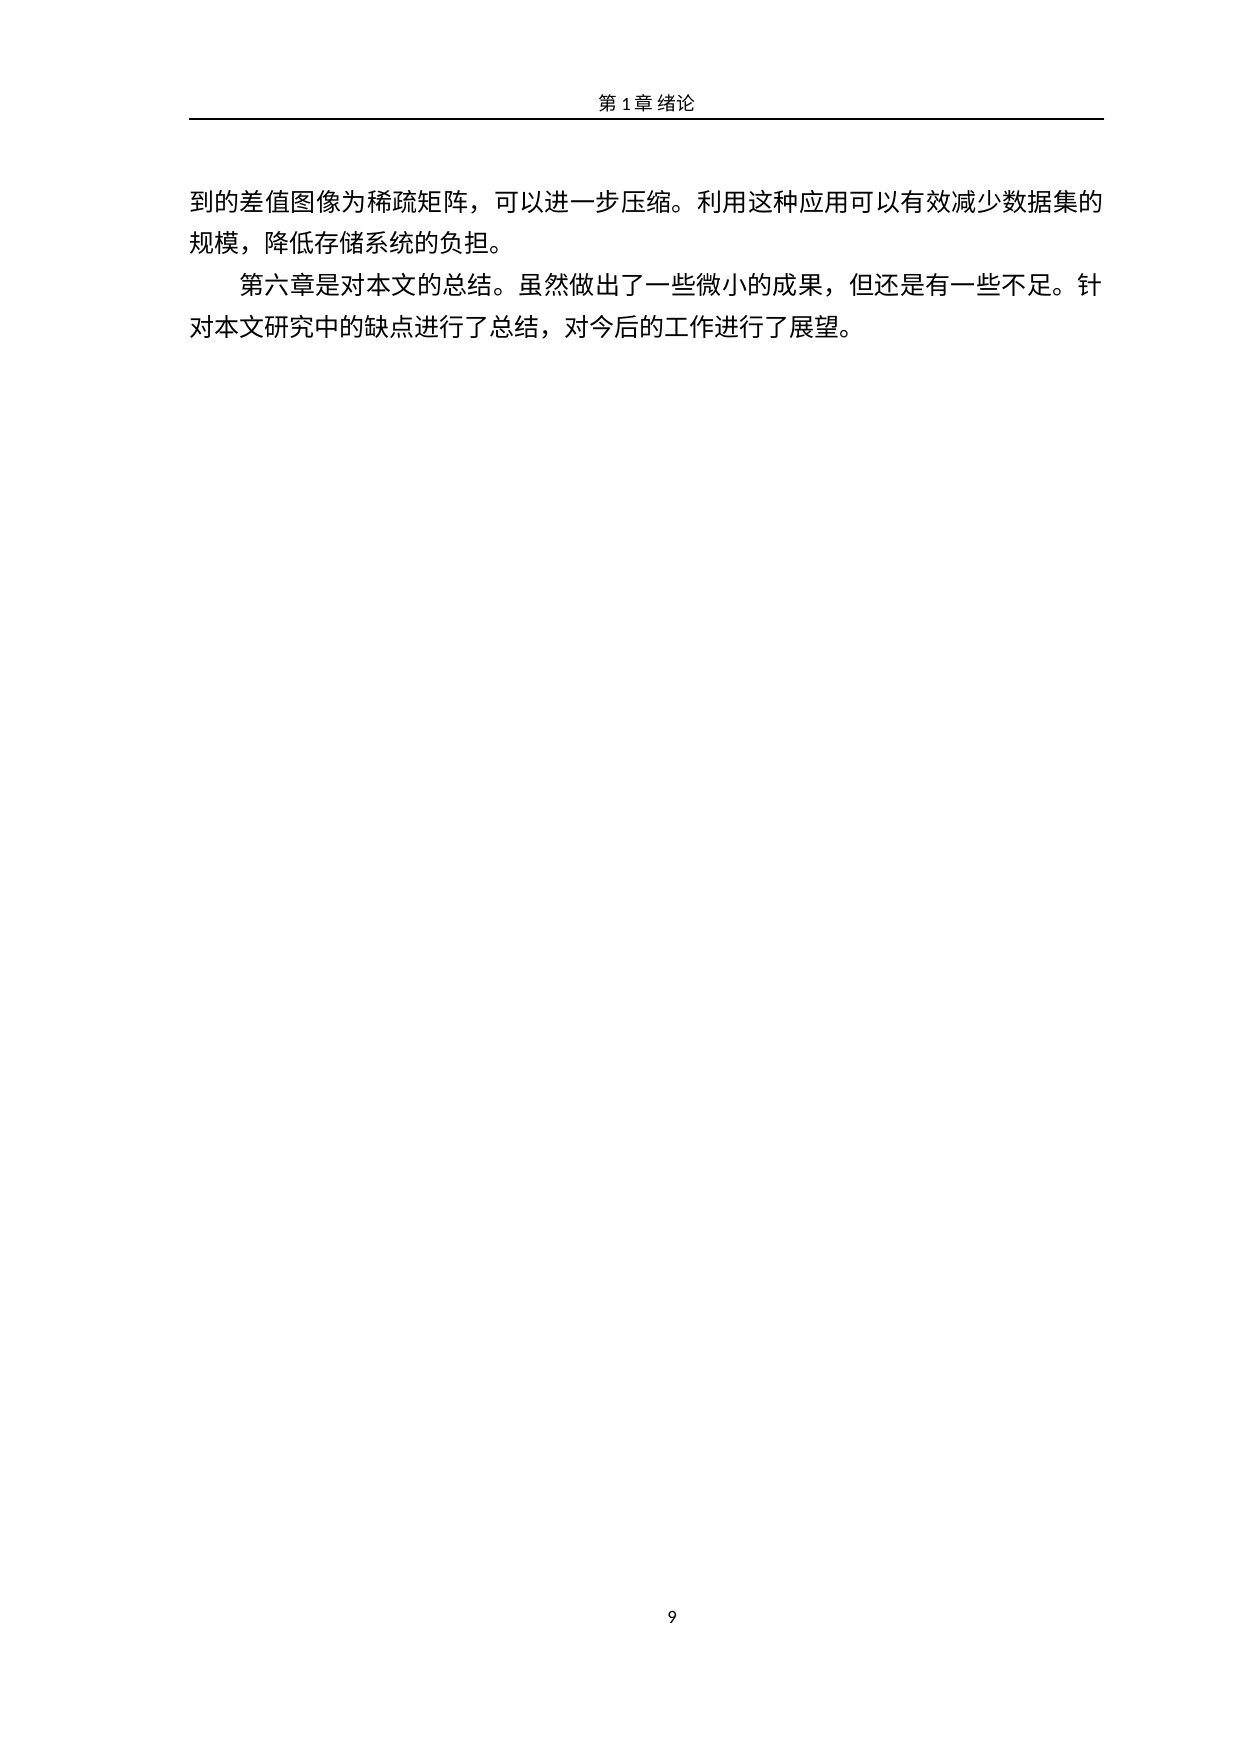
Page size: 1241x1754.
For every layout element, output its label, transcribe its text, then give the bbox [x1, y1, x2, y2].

text 第六章是对本文的总结。虽然做出了一些微小的成果，但还是有一些不足。针对本文研究中的缺点进行了总结，对今后的工作进行了展望。 [189, 261, 1104, 344]
